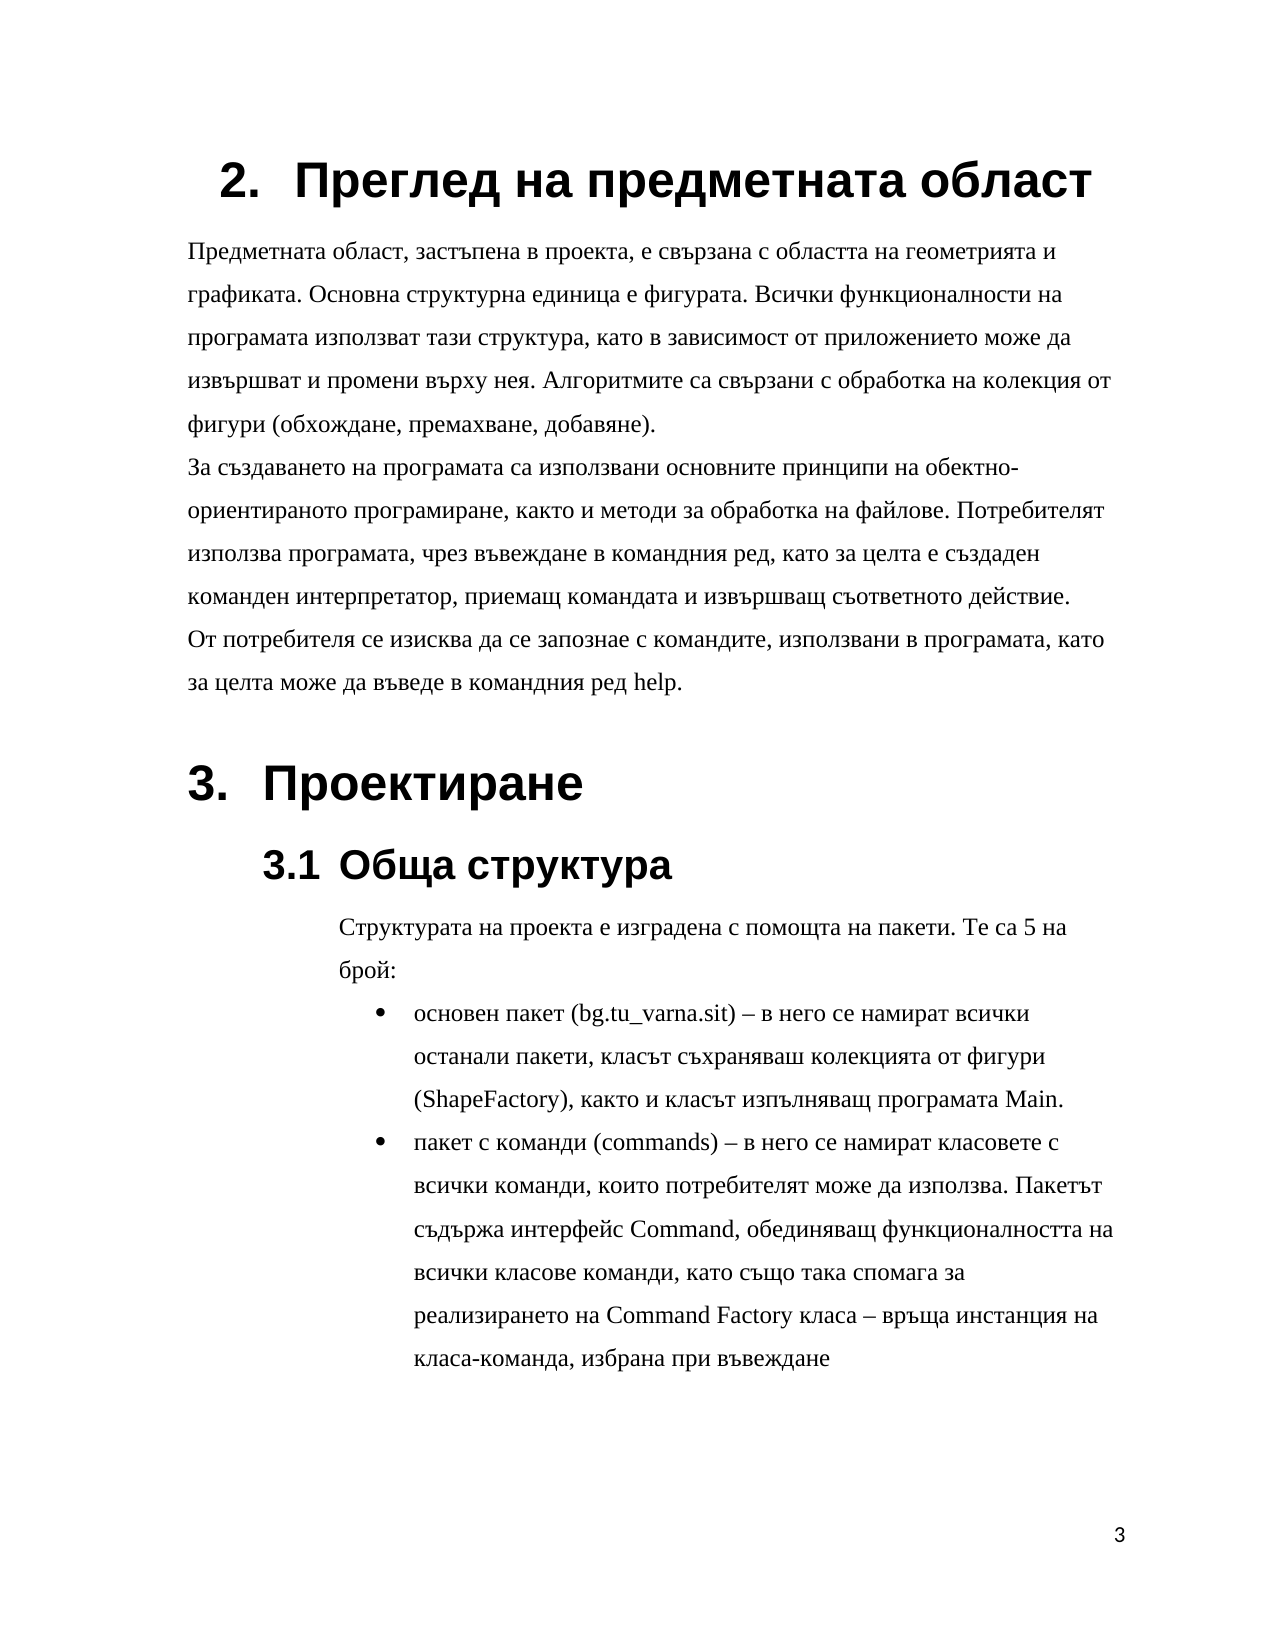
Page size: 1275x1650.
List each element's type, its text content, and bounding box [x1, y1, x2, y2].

text За създаването на програмата са използвани основните принципи на обектно-ориентираното програмиране, както и методи за обработка на файлове. Потребителят използва програмата, чрез въвеждане в командния ред, като за целта е създаден команден интерпретатор, приемащ командата и извършващ съответното действие. [187, 452, 1125, 610]
list пакет с команди (commands) – в него се намират класовете с всички команди, които потребителят може да използва. Пакетът съдържа интерфейс Command, обединяващ функционалността на всички класове команди, като също така спомага за реализирането на Command Factory класа – връща инстанция на класа-команда, избрана при въвеждане [376, 1127, 1125, 1372]
list основен пакет (bg.tu_varna.sit) – в него се намират всички останали пакети, класът съхраняваш колекцията от фигури (ShapeFactory), както и класът изпълняващ програмата Main. [376, 998, 1125, 1113]
text От потребителя се изисква да се запознае с командите, използвани в програмата, като за целта може да въведе в командния ред help. [187, 624, 1125, 696]
text Предметната област, застъпена в проекта, е свързана с областта на геометрията и графиката. Основна структурна единица е фигурата. Всички функционалности на програмата използват тази структура, като в зависимост от приложението може да извършват и промени върху нея. Алгоритмите са свързани с обработка на колекция от фигури (обхождане, премахване, добавяне). [187, 236, 1125, 437]
list Проектиране [187, 754, 1125, 811]
list Обща структура [262, 840, 1125, 888]
list Преглед на предметната област [187, 150, 1125, 207]
list Структурата на проекта е изградена с помощта на пакети. Те са 5 на брой: [339, 912, 1125, 984]
